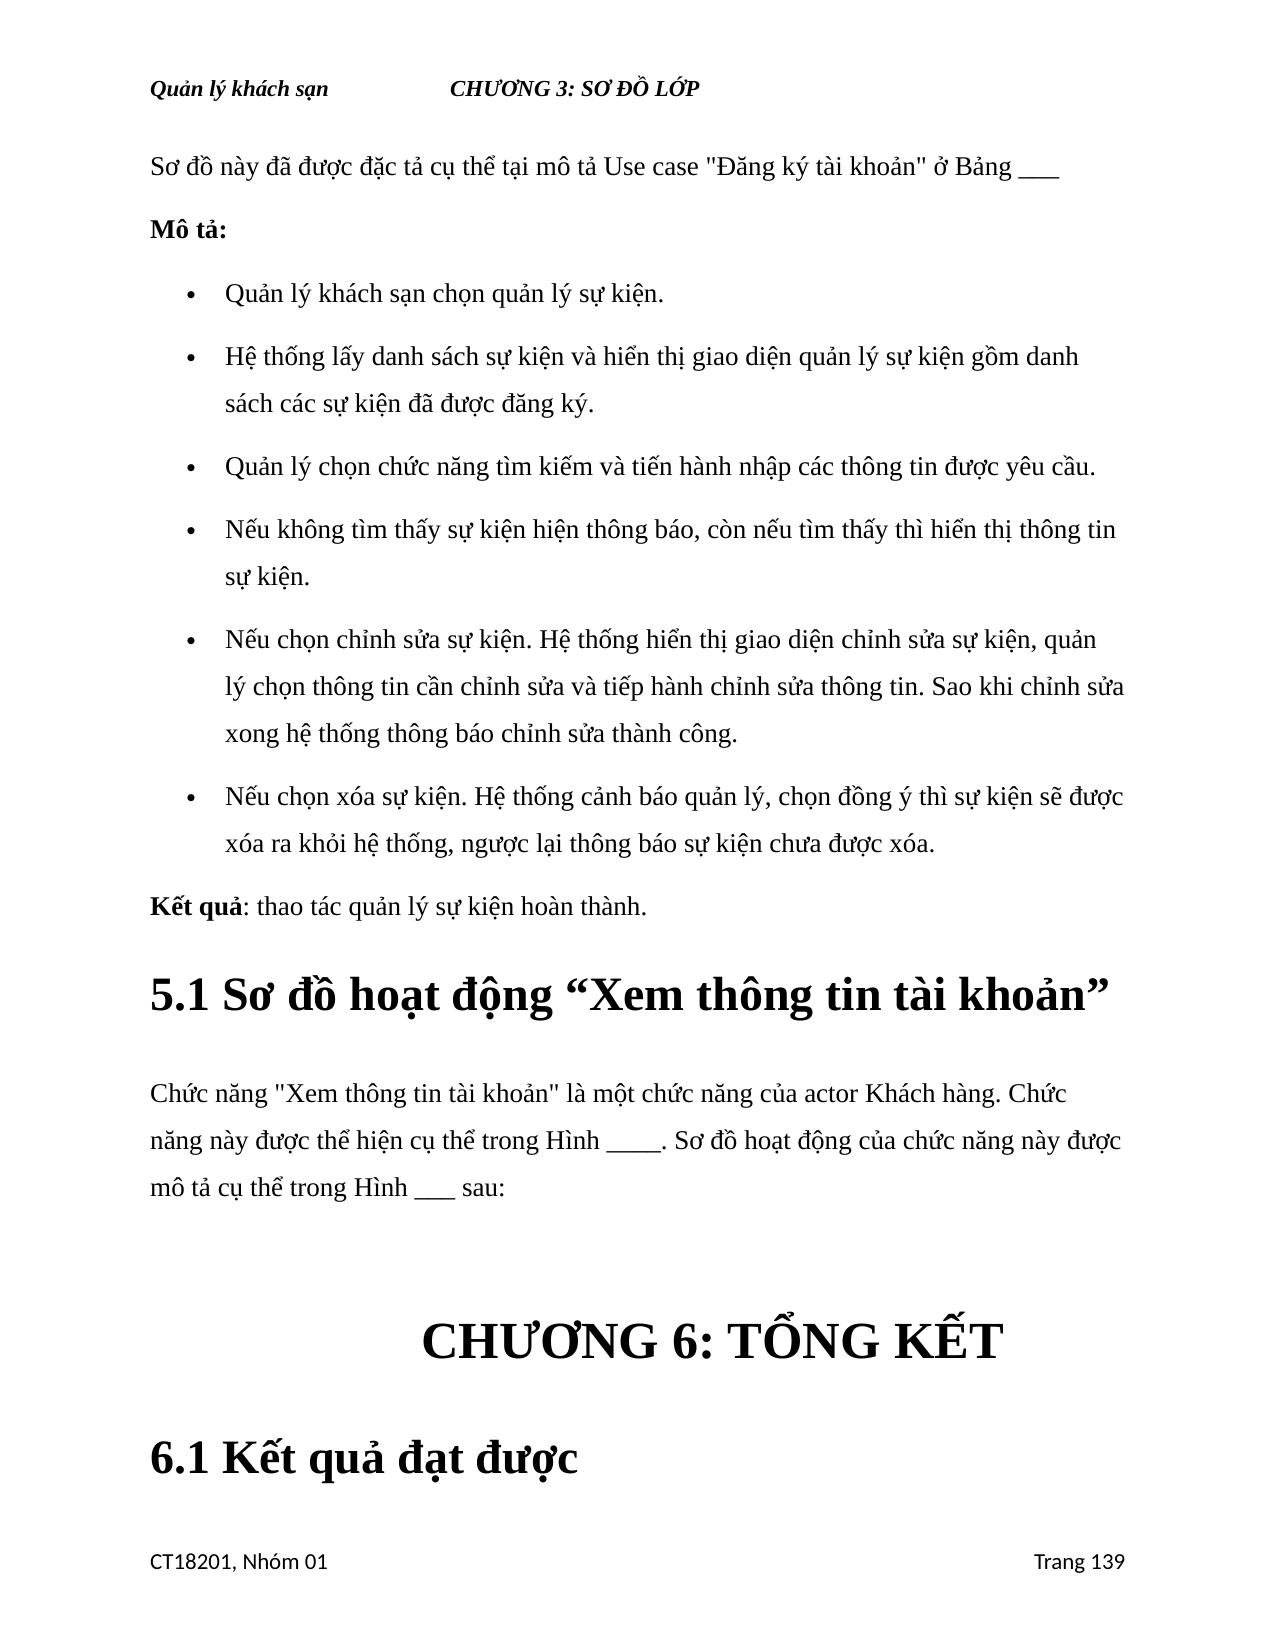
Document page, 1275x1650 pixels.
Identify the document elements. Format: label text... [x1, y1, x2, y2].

subtitle 5.1 Sơ đồ hoạt động “Xem thông tin tài khoản” [150, 966, 1125, 1021]
list Nếu chọn chỉnh sửa sự kiện. Hệ thống hiển thị giao diện chỉnh sửa sự kiện, quản lý chọn thông tin cần chỉnh sửa và tiếp hành chỉnh sửa thông tin. Sao khi chỉnh sửa xong hệ thống thông báo chỉnh sửa thành công. [187, 623, 1125, 748]
text Sơ đồ này đã được đặc tả cụ thể tại mô tả Use case "Đăng ký tài khoản" ở Bảng ___ [150, 150, 1125, 181]
list Quản lý khách sạn chọn quản lý sự kiện. [187, 277, 1125, 308]
text Mô tả: [150, 213, 1125, 244]
list Nếu chọn xóa sự kiện. Hệ thống cảnh báo quản lý, chọn đồng ý thì sự kiện sẽ được xóa ra khỏi hệ thống, ngược lại thông báo sự kiện chưa được xóa. [187, 780, 1125, 858]
list Nếu không tìm thấy sự kiện hiện thông báo, còn nếu tìm thấy thì hiển thị thông tin sự kiện. [187, 513, 1125, 591]
list Quản lý chọn chức năng tìm kiếm và tiến hành nhập các thông tin được yêu cầu. [187, 450, 1125, 481]
text Chức năng "Xem thông tin tài khoản" là một chức năng của actor Khách hàng. Chức năng này được thể hiện cụ thể trong Hình ____. Sơ đồ hoạt động của chức năng này được mô tả cụ thể trong Hình ___ sau: [150, 1078, 1125, 1202]
text Kết quả: thao tác quản lý sự kiện hoàn thành. [150, 890, 1125, 921]
list Hệ thống lấy danh sách sự kiện và hiển thị giao diện quản lý sự kiện gồm danh sách các sự kiện đã được đăng ký. [187, 340, 1125, 418]
subtitle 6.1 Kết quả đạt được [150, 1429, 1125, 1484]
subtitle CHƯƠNG 6: TỔNG KẾT [187, 1310, 1125, 1370]
